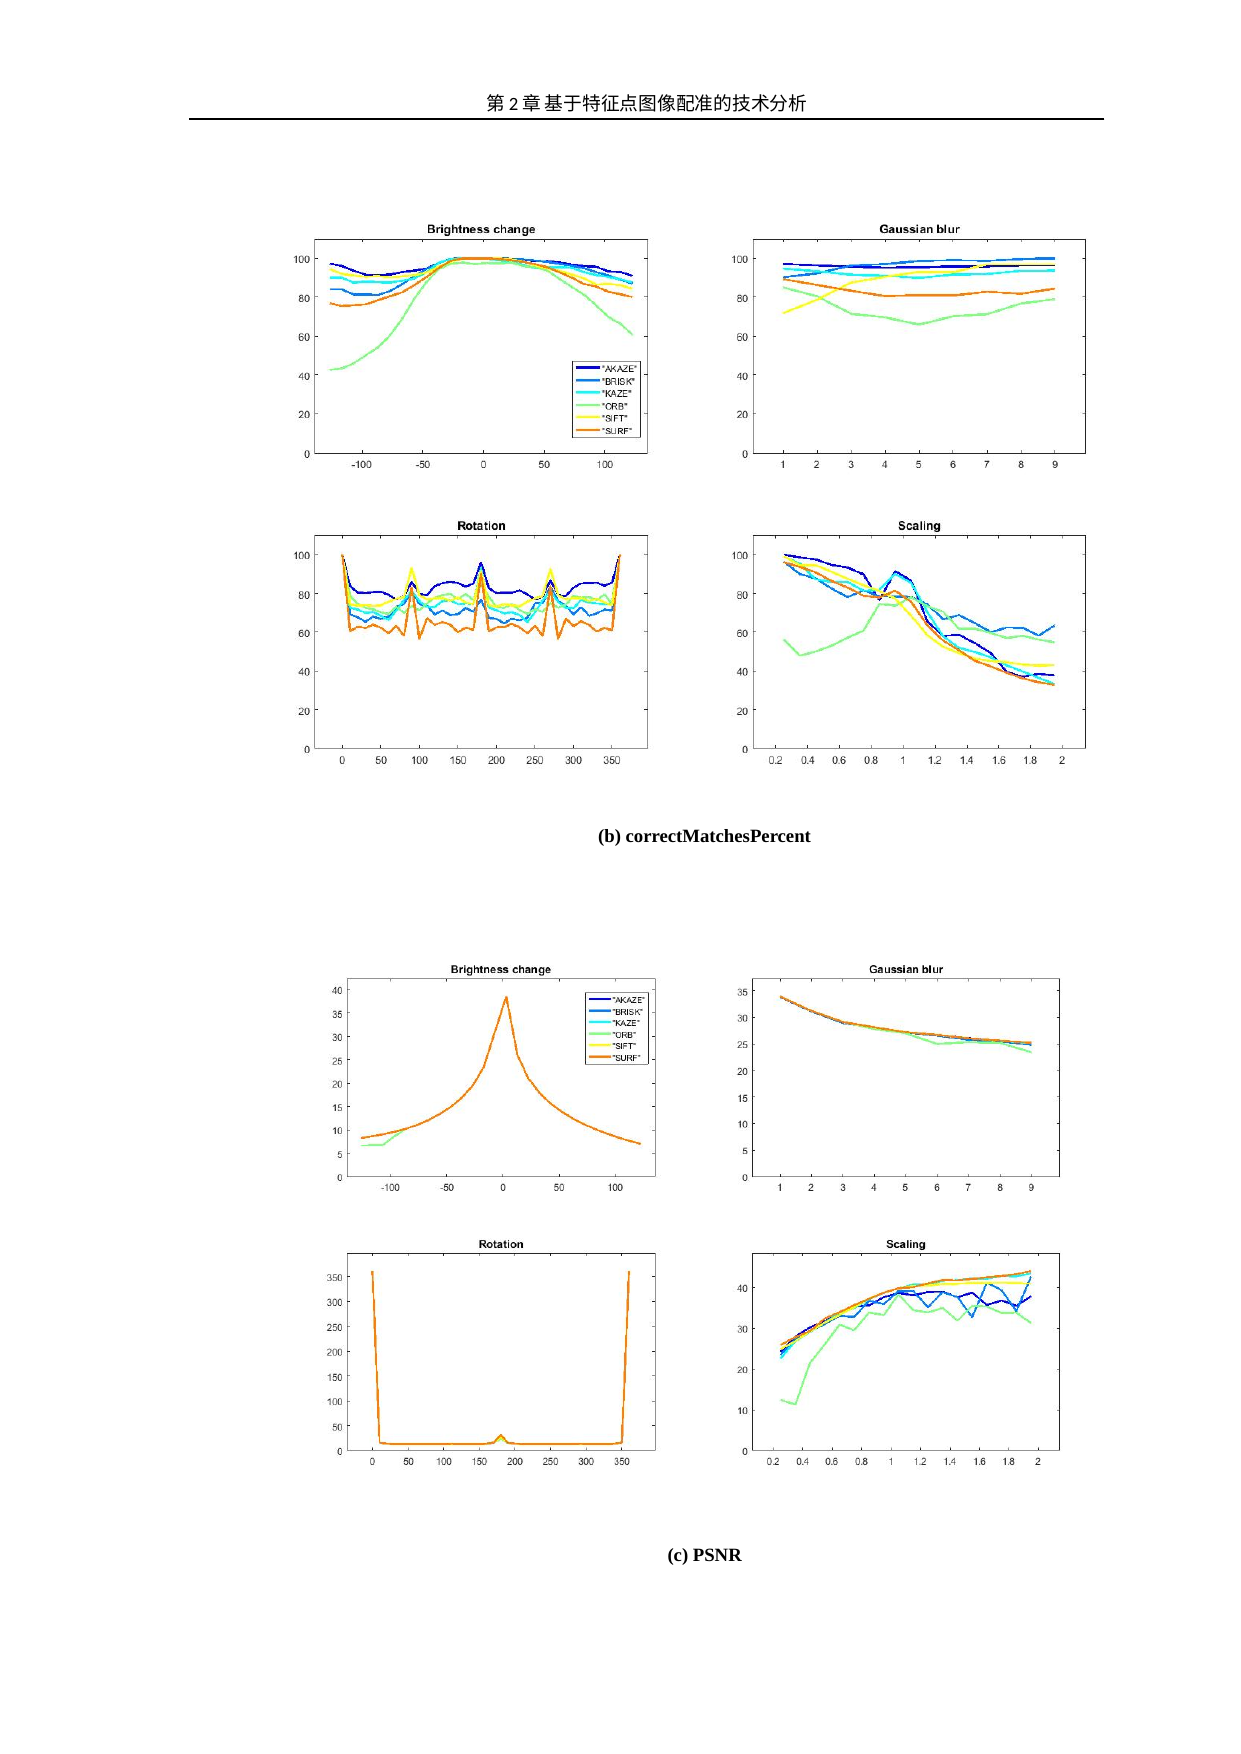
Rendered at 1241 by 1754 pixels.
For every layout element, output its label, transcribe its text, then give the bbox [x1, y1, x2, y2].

list (b) correctMatchesPercent [276, 809, 1104, 851]
picture [292, 192, 1089, 795]
picture [318, 935, 1063, 1514]
list (c) PSNR [276, 1528, 1104, 1569]
